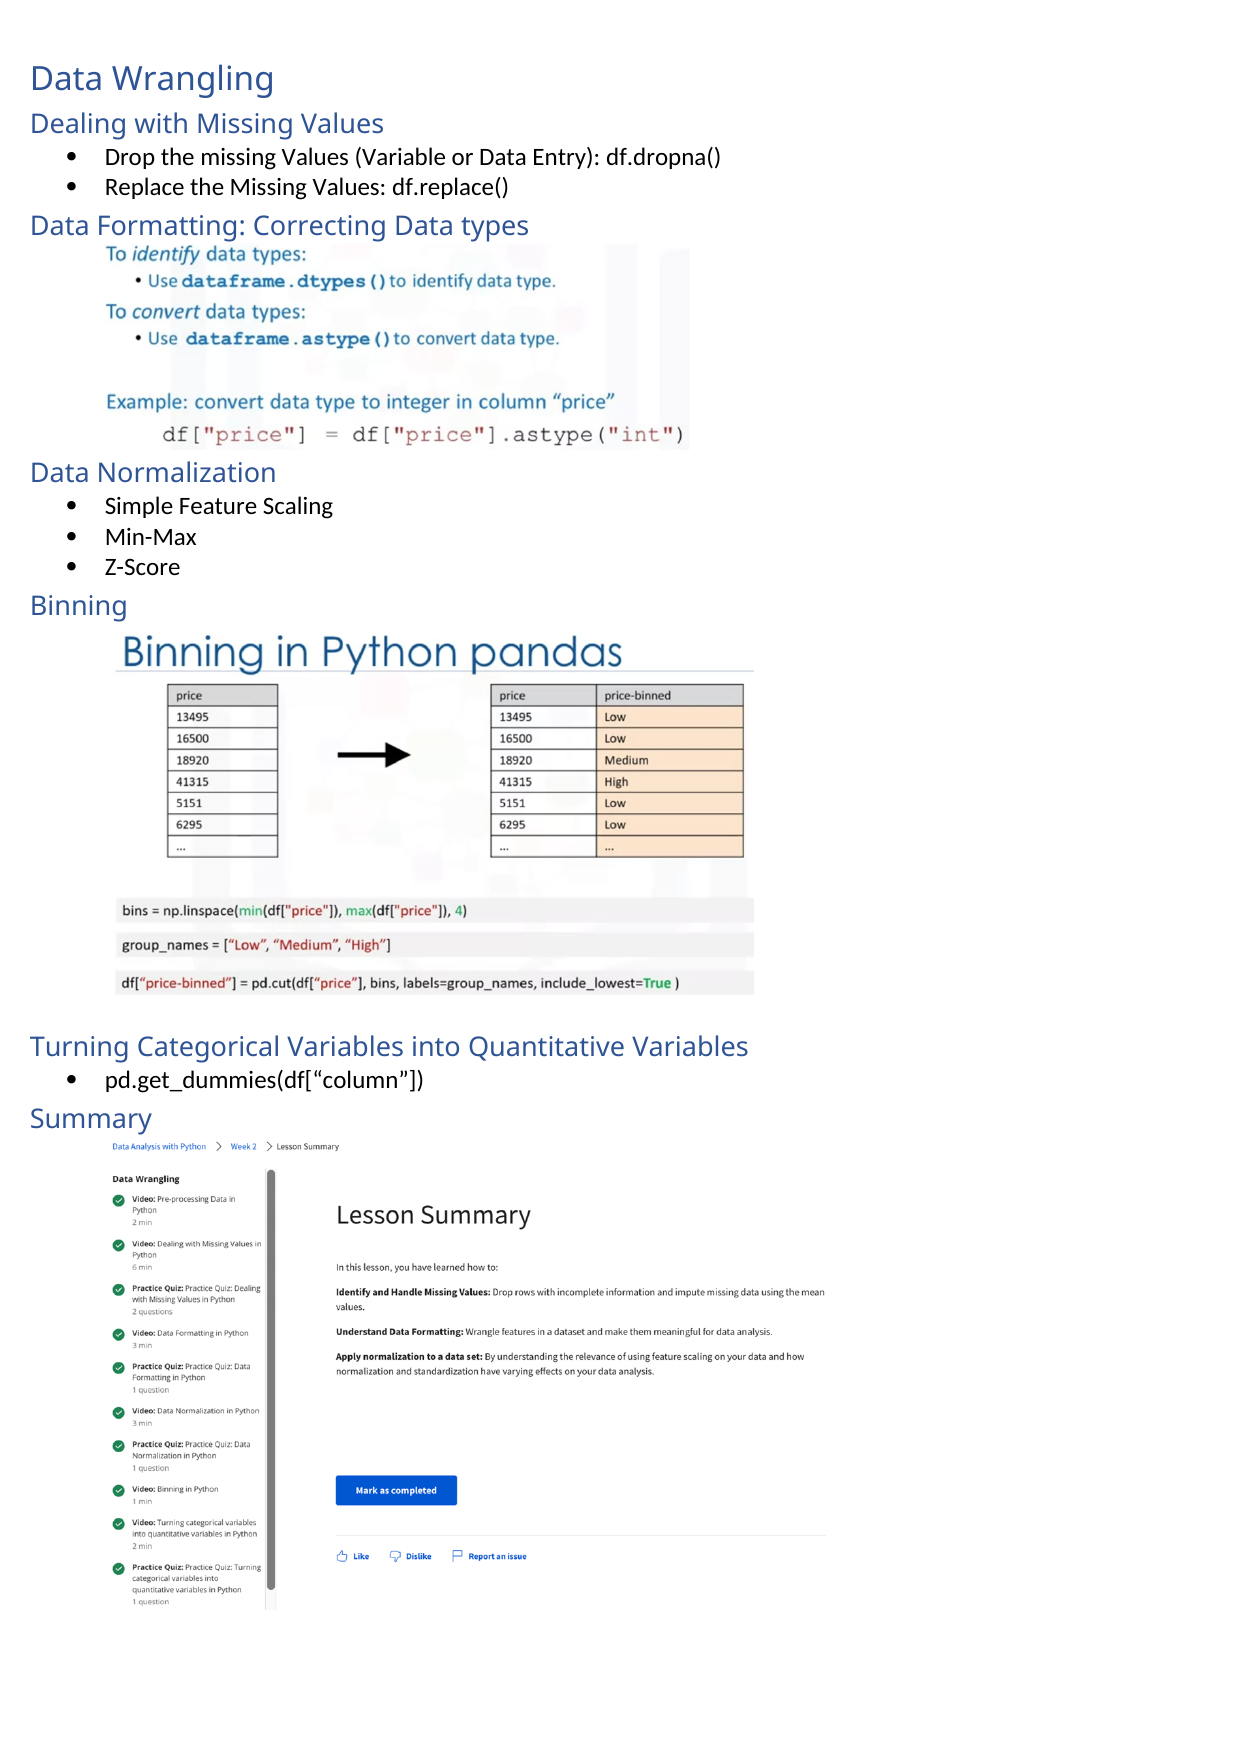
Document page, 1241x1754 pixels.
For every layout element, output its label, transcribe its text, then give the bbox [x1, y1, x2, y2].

list Min-Max [67, 521, 1211, 552]
subtitle Dealing with Missing Values [29, 104, 1211, 141]
subtitle Data Normalization [29, 454, 1211, 491]
subtitle Data Formatting: Correcting Data types [29, 206, 1211, 243]
list Replace the Missing Values: df.replace() [67, 172, 1211, 202]
picture [104, 623, 754, 995]
list Drop the missing Values (Variable or Data Entry): df.dropna() [67, 141, 1211, 172]
subtitle Turning Categorical Variables into Quantitative Variables [29, 1028, 1211, 1064]
picture [104, 243, 690, 450]
subtitle Data Wrangling [29, 54, 1211, 100]
list Simple Feature Scaling [67, 491, 1211, 521]
picture [104, 1136, 838, 1610]
list Z-Score [67, 552, 1211, 582]
subtitle Summary [29, 1099, 1211, 1136]
subtitle Binning [29, 586, 1211, 623]
list pd.get_dummies(df[“column”]) [67, 1064, 1211, 1095]
